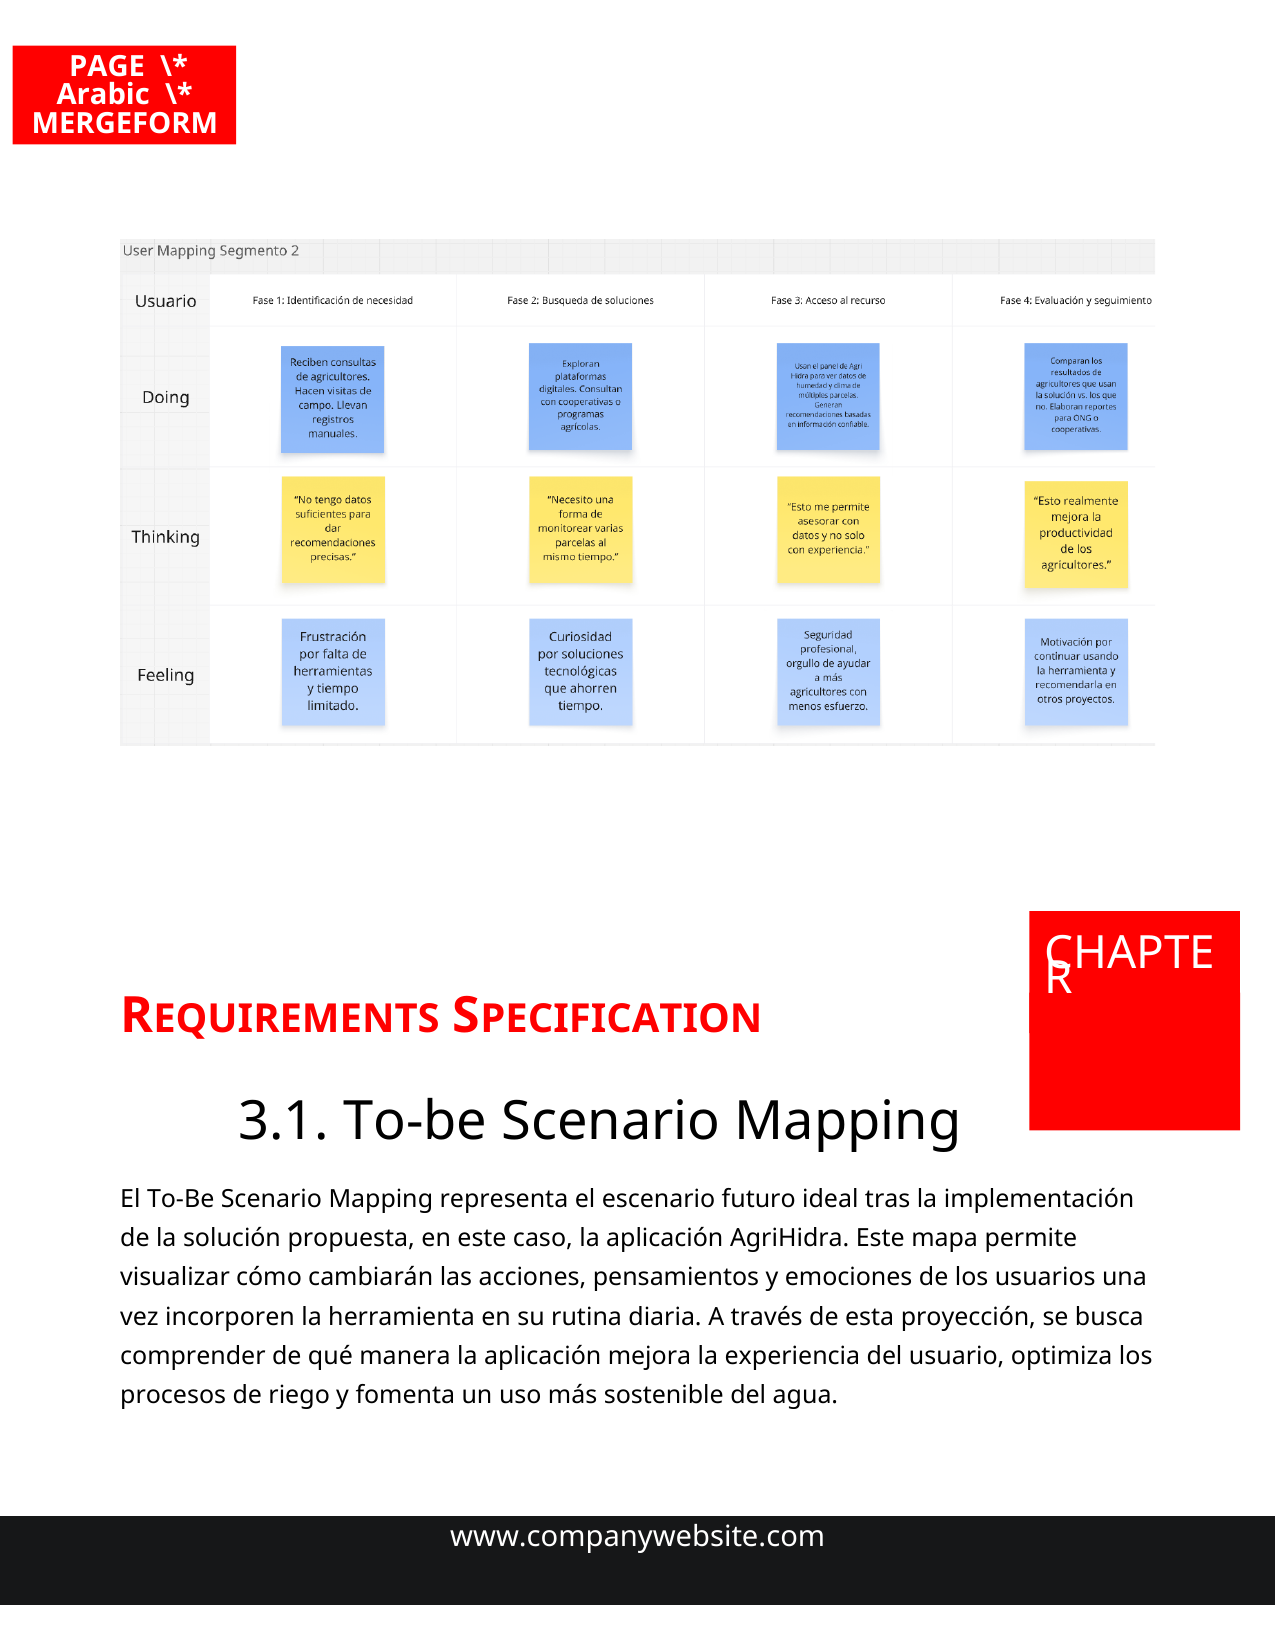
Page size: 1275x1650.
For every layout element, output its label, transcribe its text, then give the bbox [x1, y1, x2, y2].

picture [120, 239, 1155, 746]
subtitle Requirements Specification [120, 978, 1029, 1047]
subtitle 3.1. To-be Scenario Mapping [238, 1082, 1155, 1156]
text El To-Be Scenario Mapping representa el escenario futuro ideal tras la implementación de la solución propuesta, en este caso, la aplicación AgriHidra. Este mapa permite visualizar cómo cambiarán las acciones, pensamientos y emociones de los usuarios una vez incorporen la herramienta en su rutina diaria. A través de esta proyección, se busca comprender de qué manera la aplicación mejora la experiencia del usuario, optimiza los procesos de riego y fomenta un uso más sostenible del agua. [120, 1181, 1155, 1411]
